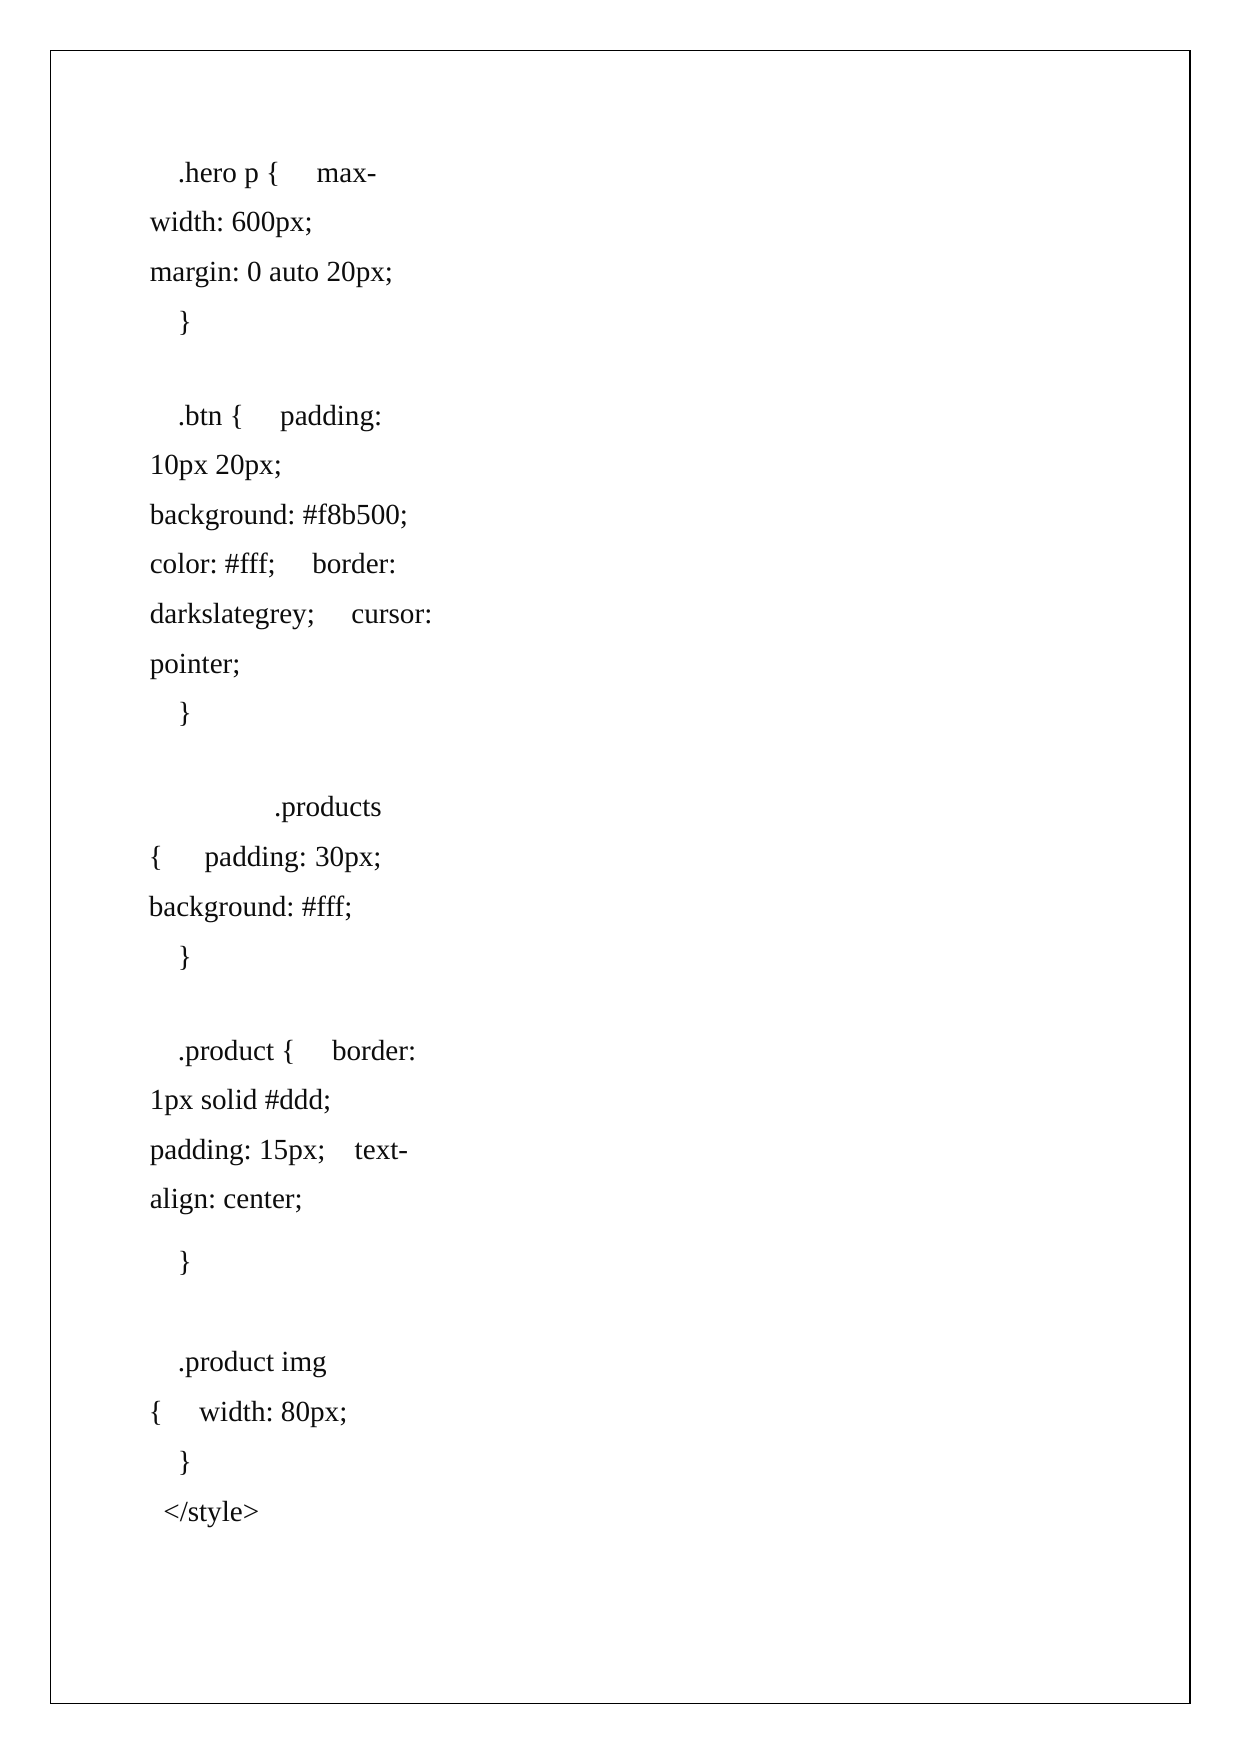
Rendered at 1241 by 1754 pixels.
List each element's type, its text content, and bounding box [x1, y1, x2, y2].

text } [148, 1444, 1168, 1478]
text </style> [148, 1494, 1168, 1528]
text } [148, 304, 1168, 337]
text .product img { width: 80px; [148, 1344, 430, 1428]
text .btn { padding: 10px 20px; background: #f8b500; color: #fff; border: darkslategrey; cursor: pointer; [148, 398, 436, 679]
text .products { padding: 30px; background: #fff; [148, 789, 382, 922]
text } [178, 1244, 1168, 1278]
text .product { border: 1px solid #ddd; padding: 15px; text-align: center; [148, 1033, 451, 1215]
text } [148, 939, 1168, 972]
text .hero p { max-width: 600px; margin: 0 auto 20px; [148, 155, 422, 288]
text } [148, 695, 1168, 729]
